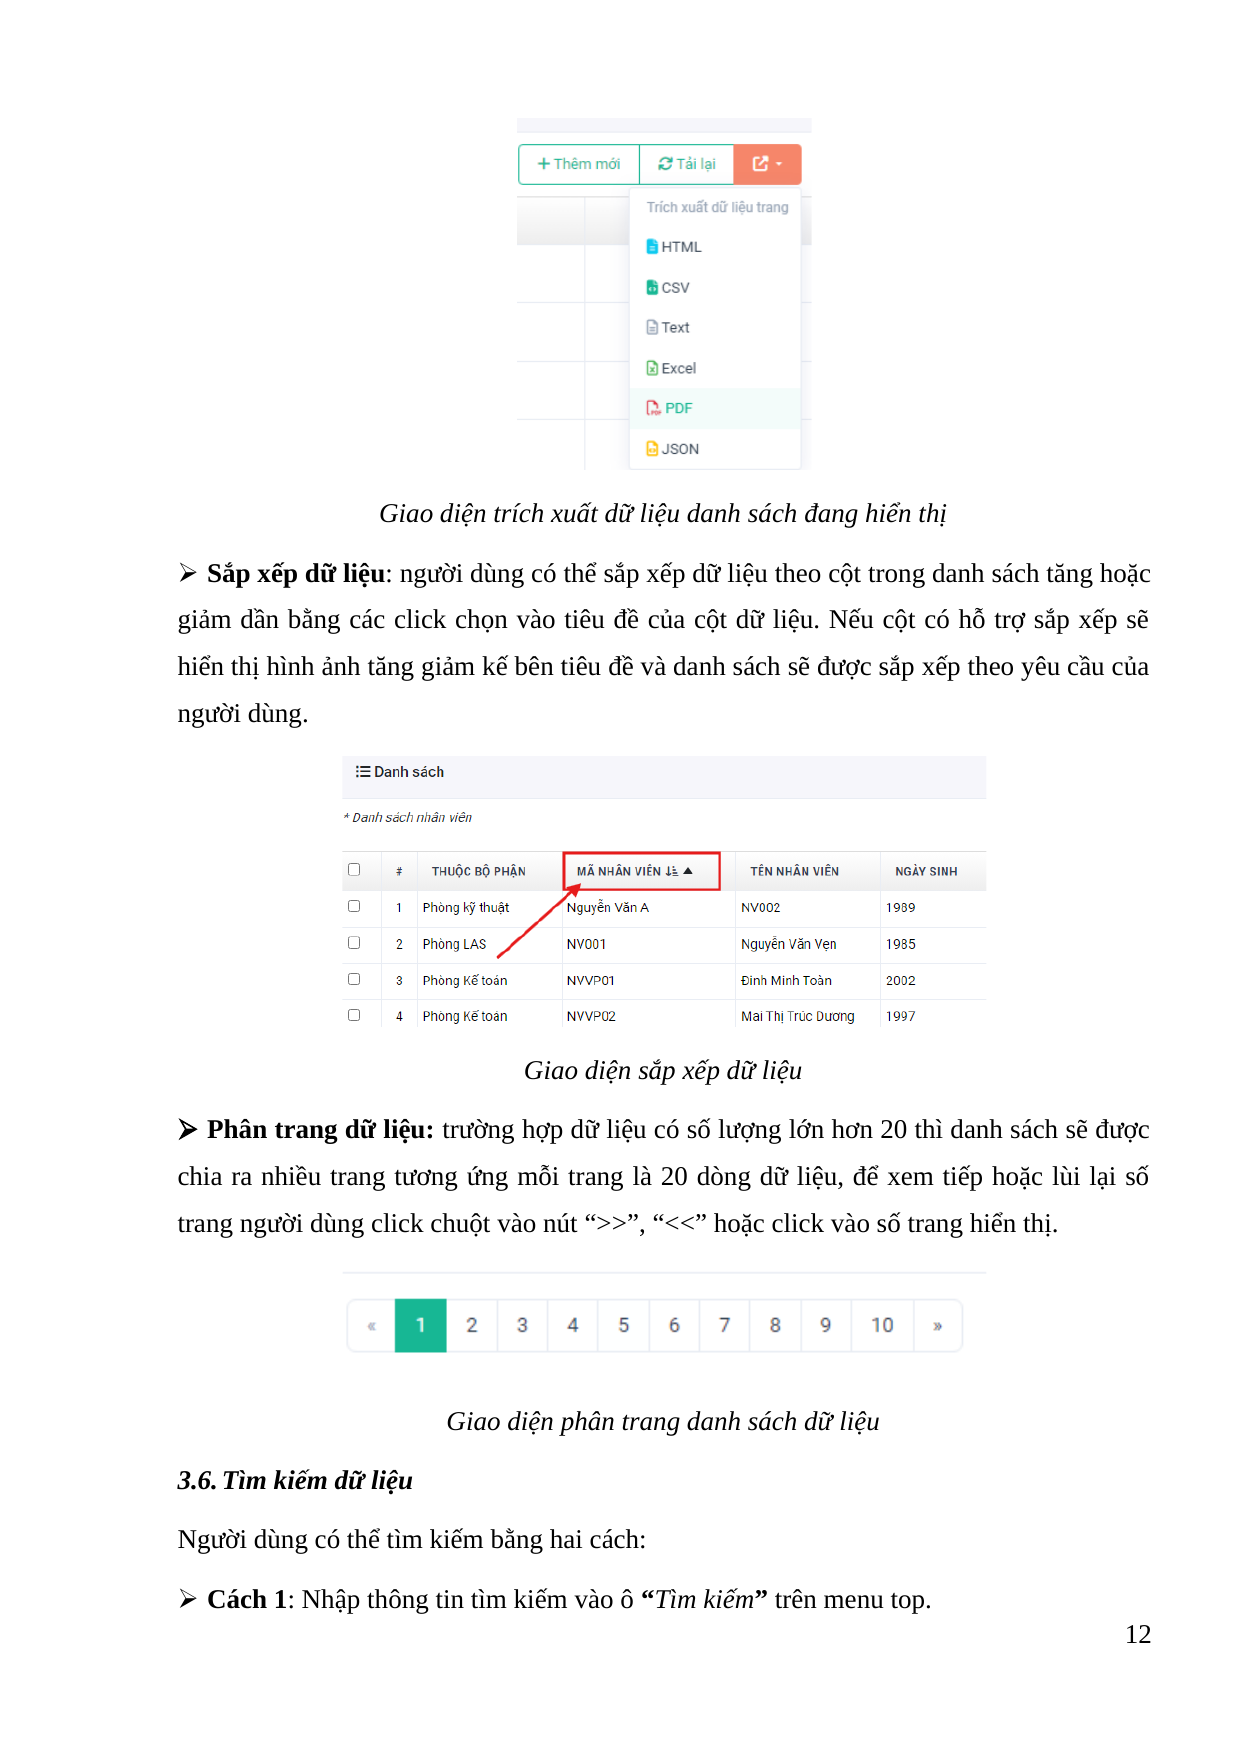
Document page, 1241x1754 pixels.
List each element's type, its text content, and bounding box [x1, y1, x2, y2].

text Giao diện sắp xếp dữ liệu [177, 1054, 1152, 1086]
list Giao diện phân trang danh sách dữ liệu [177, 1405, 1152, 1436]
list Cách 1: Nhập thông tin tìm kiếm vào ô “Tìm kiếm” trên menu top. [177, 1583, 1152, 1614]
list Sắp xếp dữ liệu: người dùng có thể sắp xếp dữ liệu theo cột trong danh sách tăng hoặc giảm dần bằng các click chọn vào tiêu đề của cột dữ liệu. Nếu cột có hỗ trợ sắp xếp sẽ hiển thị hình ảnh tăng giảm kế bên tiêu đề và danh sách sẽ được sắp xếp theo yêu cầu của người dùng. [177, 557, 1152, 728]
picture [517, 118, 812, 470]
text Người dùng có thể tìm kiếm bằng hai cách: [177, 1523, 1152, 1555]
text Giao diện trích xuất dữ liệu danh sách đang hiển thị [177, 498, 1152, 529]
picture [342, 756, 987, 1027]
list Tìm kiếm dữ liệu [177, 1464, 1152, 1496]
list Phân trang dữ liệu: trường hợp dữ liệu có số lượng lớn hơn 20 thì danh sách sẽ được chia ra nhiều trang tương ứng mỗi trang là 20 dòng dữ liệu, để xem tiếp hoặc lùi lại số trang người dùng click chuột vào nút “>>”, “<<” hoặc click vào số trang hiển thị. [177, 1114, 1152, 1238]
picture [342, 1266, 987, 1378]
